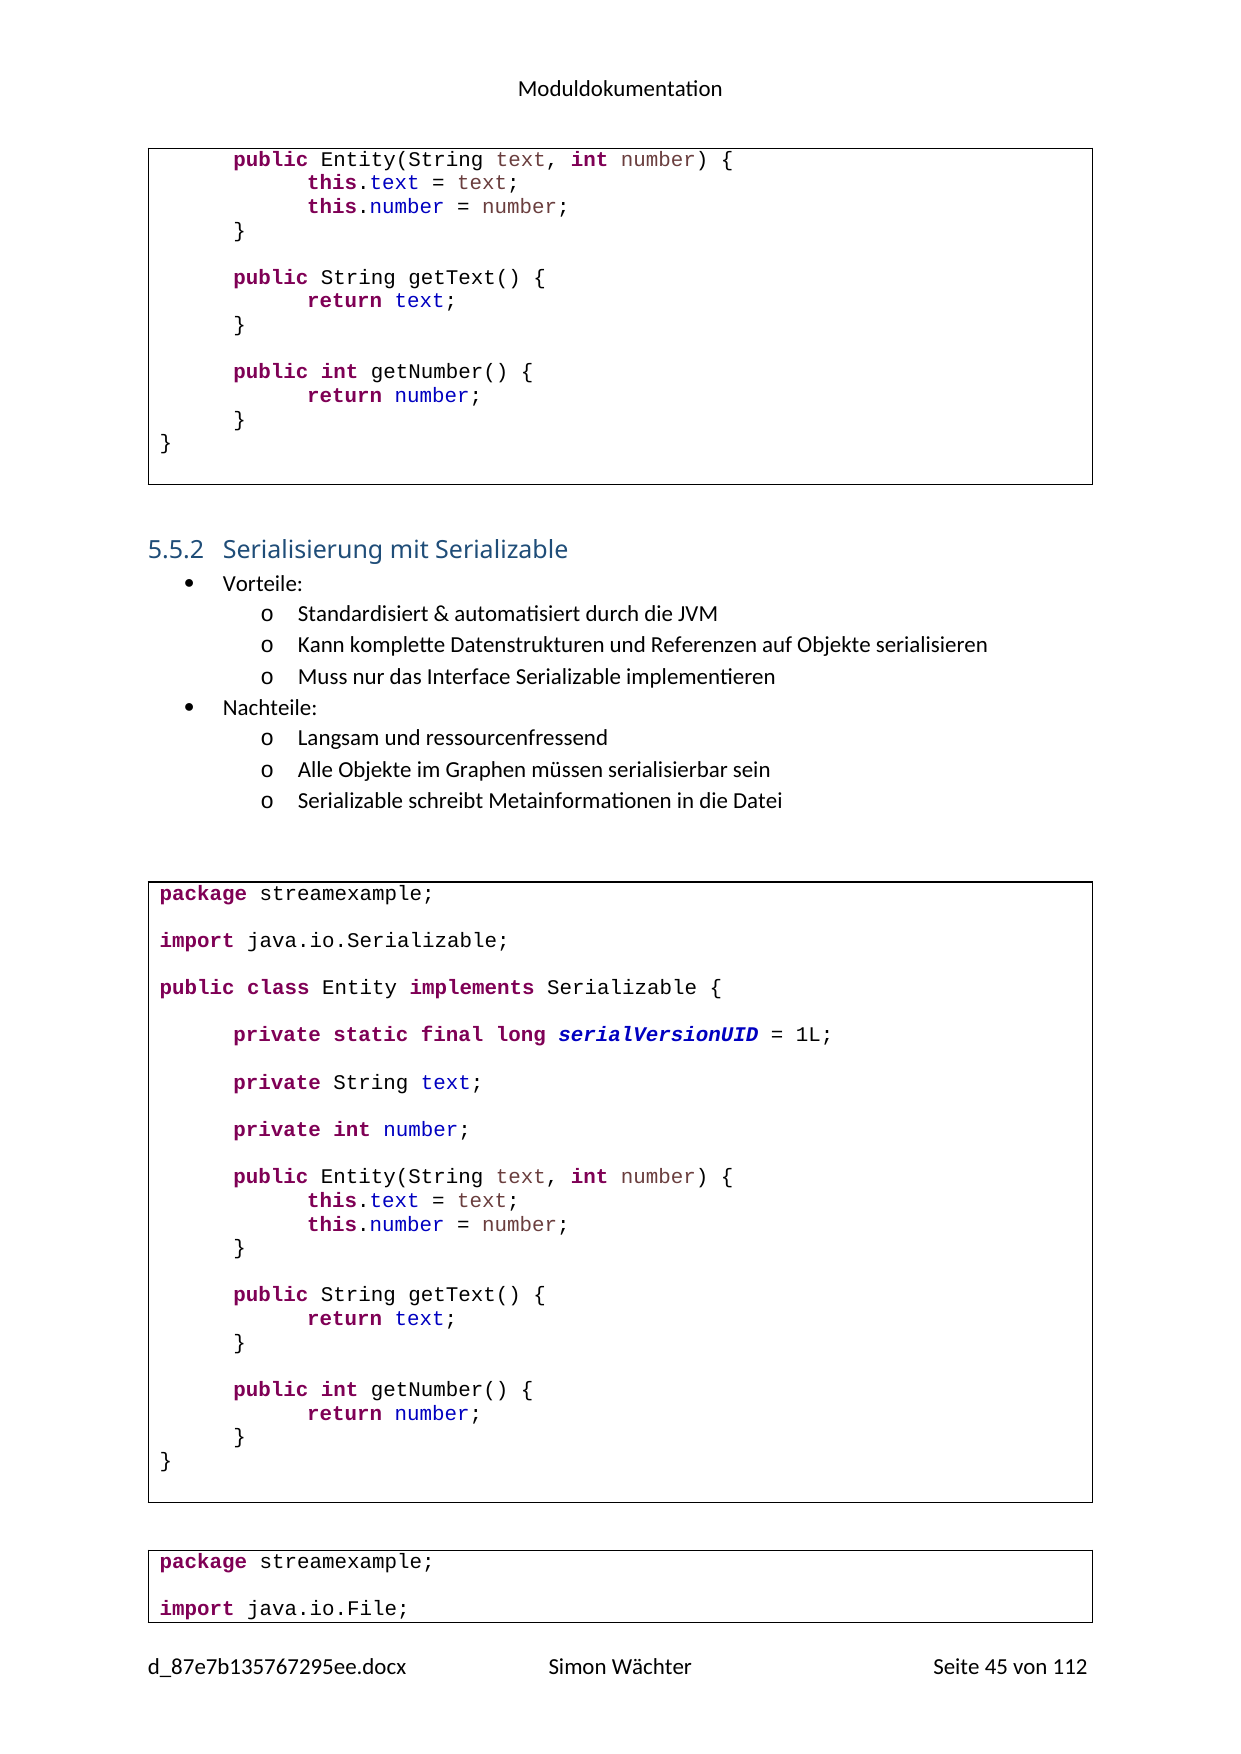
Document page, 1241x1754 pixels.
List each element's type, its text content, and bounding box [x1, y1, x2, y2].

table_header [149, 149, 1092, 484]
list Serializable schreibt Metainformationen in die Datei [260, 786, 1093, 816]
list Standardisiert & automatisiert durch die JVM [260, 599, 1093, 628]
list Muss nur das Interface Serializable implementieren [260, 662, 1093, 691]
list Vorteile: [185, 569, 1093, 597]
list Nachteile: [185, 693, 1093, 721]
list Kann komplette Datenstrukturen und Referenzen auf Objekte serialisieren [260, 630, 1093, 659]
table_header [149, 1551, 1092, 1622]
list Langsam und ressourcenfressend [260, 723, 1093, 753]
list Alle Objekte im Graphen müssen serialisierbar sein [260, 755, 1093, 784]
subtitle Serialisierung mit Serializable [148, 532, 1093, 566]
